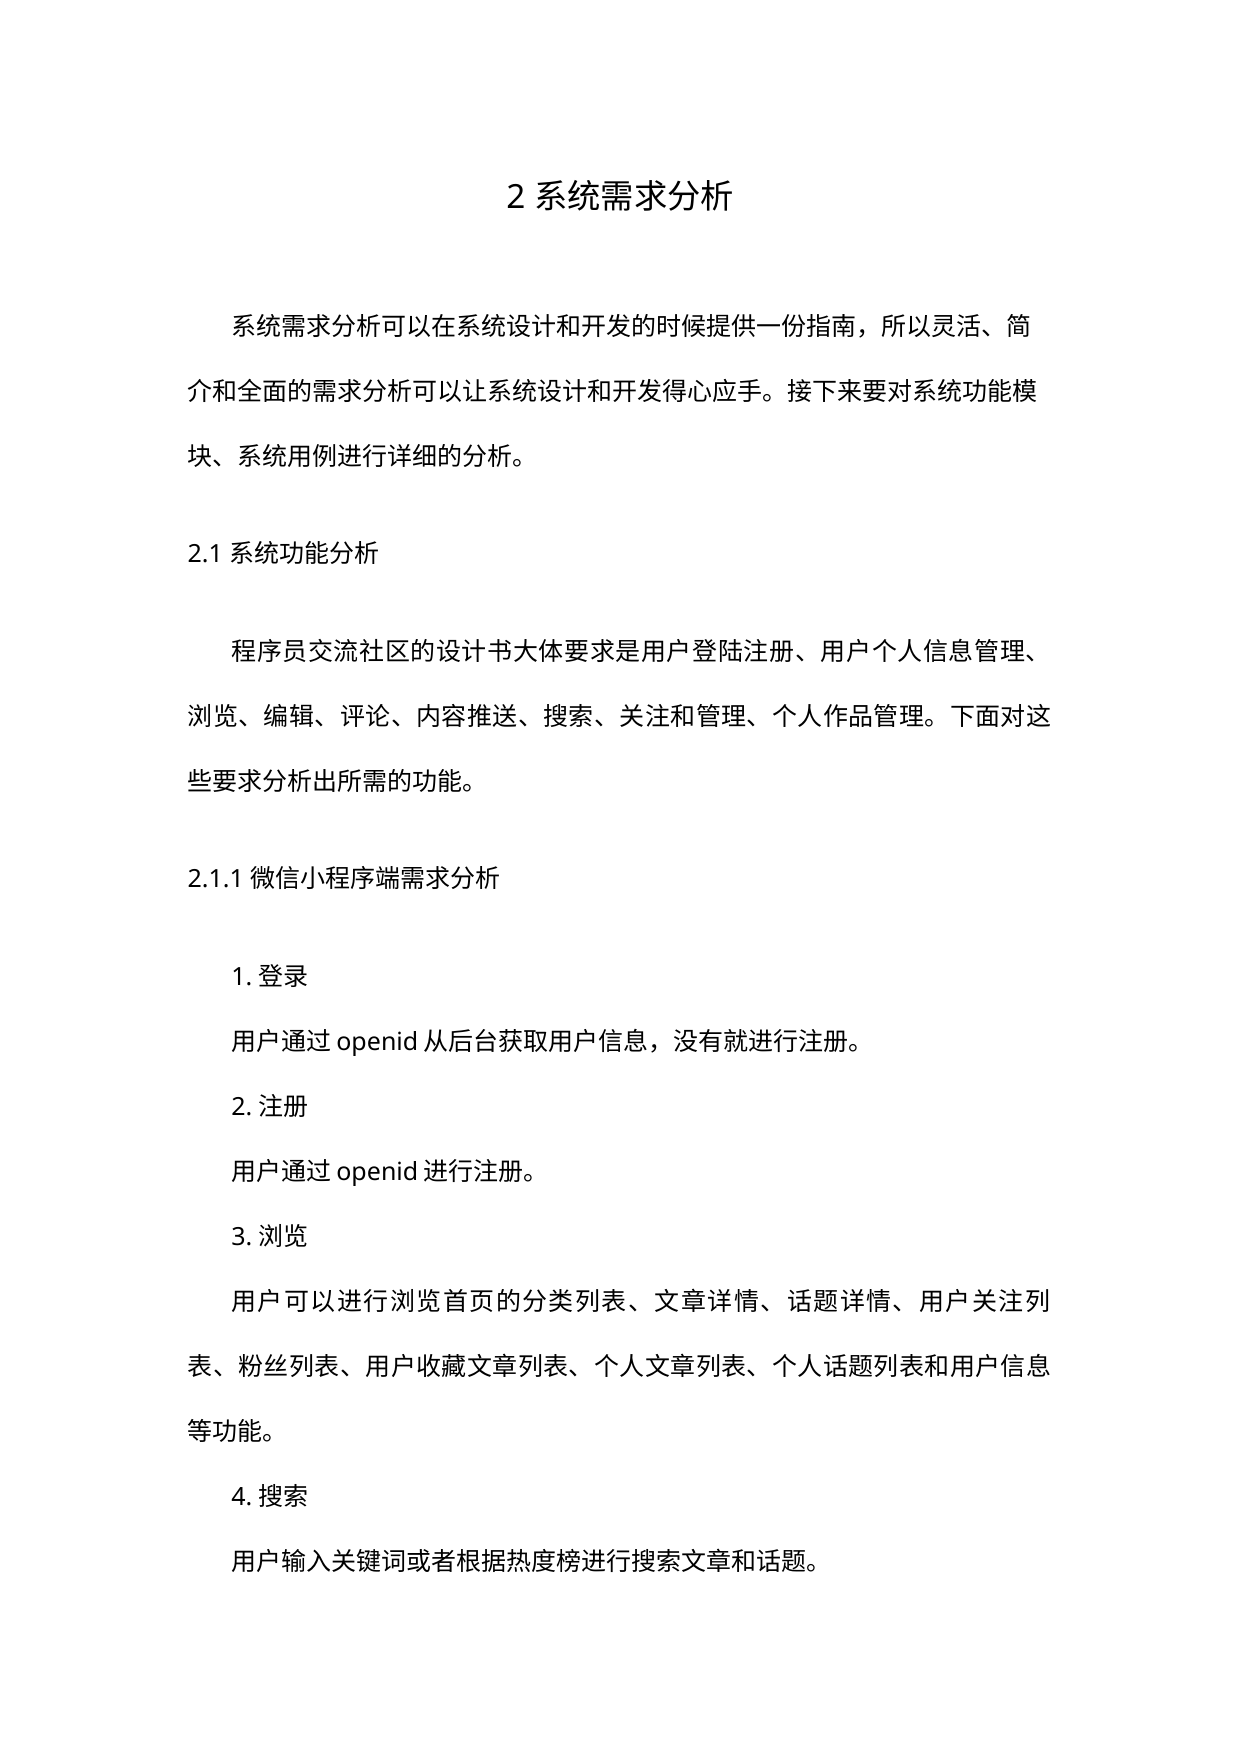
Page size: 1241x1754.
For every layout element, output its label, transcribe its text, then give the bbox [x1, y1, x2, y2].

list 注册 [187, 1072, 1053, 1137]
subtitle 2.1 系统功能分析 [187, 519, 1053, 584]
text 程序员交流社区的设计书大体要求是用户登陆注册、用户个人信息管理、浏览、编辑、评论、内容推送、搜索、关注和管理、个人作品管理。下面对这些要求分析出所需的功能。 [187, 617, 1053, 812]
subtitle 2.1.1 微信小程序端需求分析 [187, 844, 1053, 909]
list 1. 登录 [187, 942, 1053, 1007]
list 用户输入关键词或者根据热度榜进行搜索文章和话题。 [187, 1527, 1053, 1592]
subtitle 系统需求分析可以在系统设计和开发的时候提供一份指南，所以灵活、简介和全面的需求分析可以让系统设计和开发得心应手。接下来要对系统功能模块、系统用例进行详细的分析。 [187, 292, 1053, 487]
subtitle 2 系统需求分析 [187, 162, 1053, 227]
list 浏览 [187, 1202, 1053, 1267]
list 搜索 [187, 1462, 1053, 1527]
list 用户可以进行浏览首页的分类列表、文章详情、话题详情、用户关注列表、粉丝列表、用户收藏文章列表、个人文章列表、个人话题列表和用户信息等功能。 [187, 1267, 1053, 1462]
list 用户通过openid从后台获取用户信息，没有就进行注册。 [187, 1007, 1053, 1072]
list 用户通过openid进行注册。 [231, 1137, 1053, 1202]
